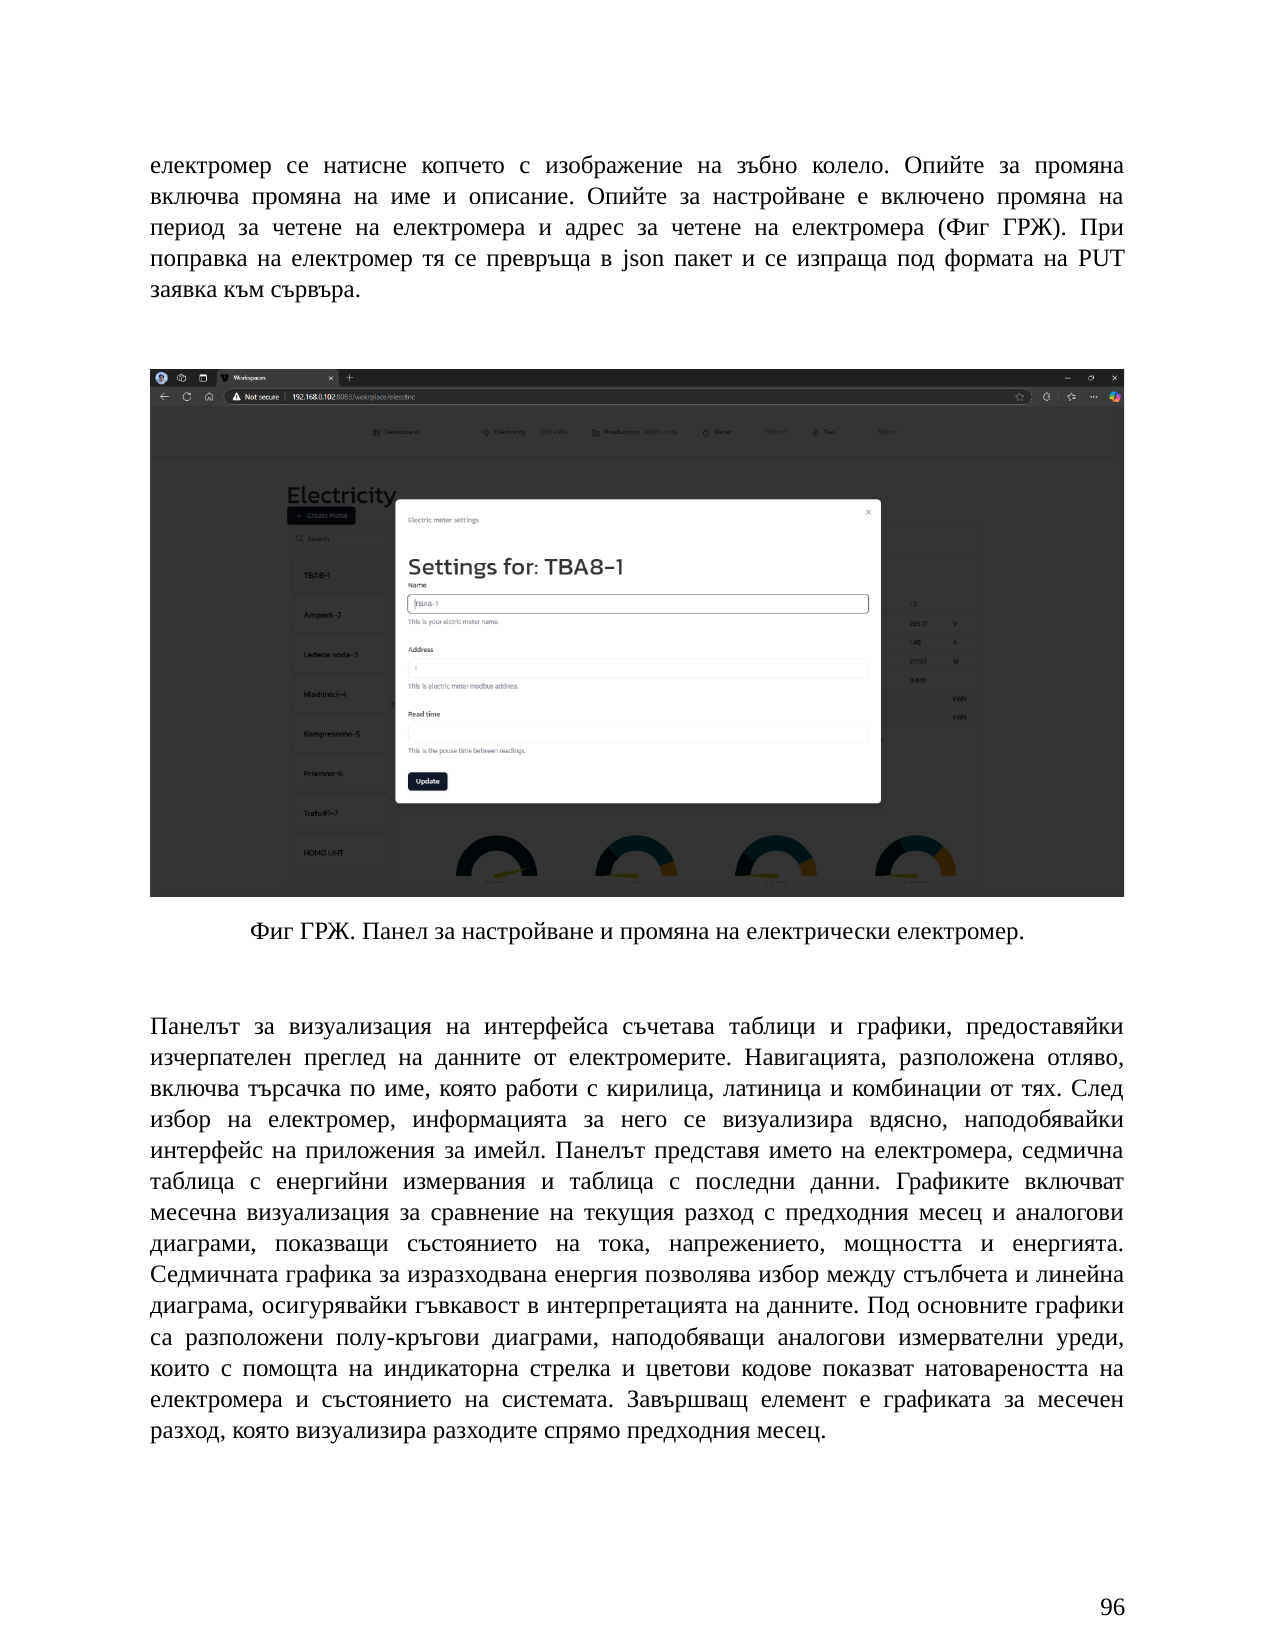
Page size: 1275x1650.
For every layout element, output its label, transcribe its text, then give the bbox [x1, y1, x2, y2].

picture [150, 369, 1125, 897]
text Панелът за визуализация на интерфейса съчетава таблици и графики, предоставяйки изчерпателен преглед на данните от електромерите. Навигацията, разположена отляво, включва търсачка по име, която работи с кирилица, латиница и комбинации от тях. След избор на електромер, информацията за него се визуализира вдясно, наподобявайки интерфейс на приложения за имейл. Панелът представя името на електромера, седмична таблица с енергийни измервания и таблица с последни данни. Графиките включват месечна визуализация за сравнение на текущия разход с предходния месец и аналогови диаграми, показващи състоянието на тока, напрежението, мощността и енергията. Седмичната графика за изразходвана енергия позволява избор между стълбчета и линейна диаграма, осигурявайки гъвкавост в интерпретацията на данните. Под основните графики са разположени полу-кръгови диаграми, наподобяващи аналогови измервателни уреди, които с помощта на индикаторна стрелка и цветови кодове показват натовареността на електромера и състоянието на системата. Завършващ елемент е графиката за месечен разход, която визуализира разходите спрямо предходния месец. [150, 1011, 1125, 1443]
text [150, 150, 1125, 303]
text Фиг ГРЖ. Панел за настройване и промяна на електрически електромер. [150, 916, 1125, 944]
